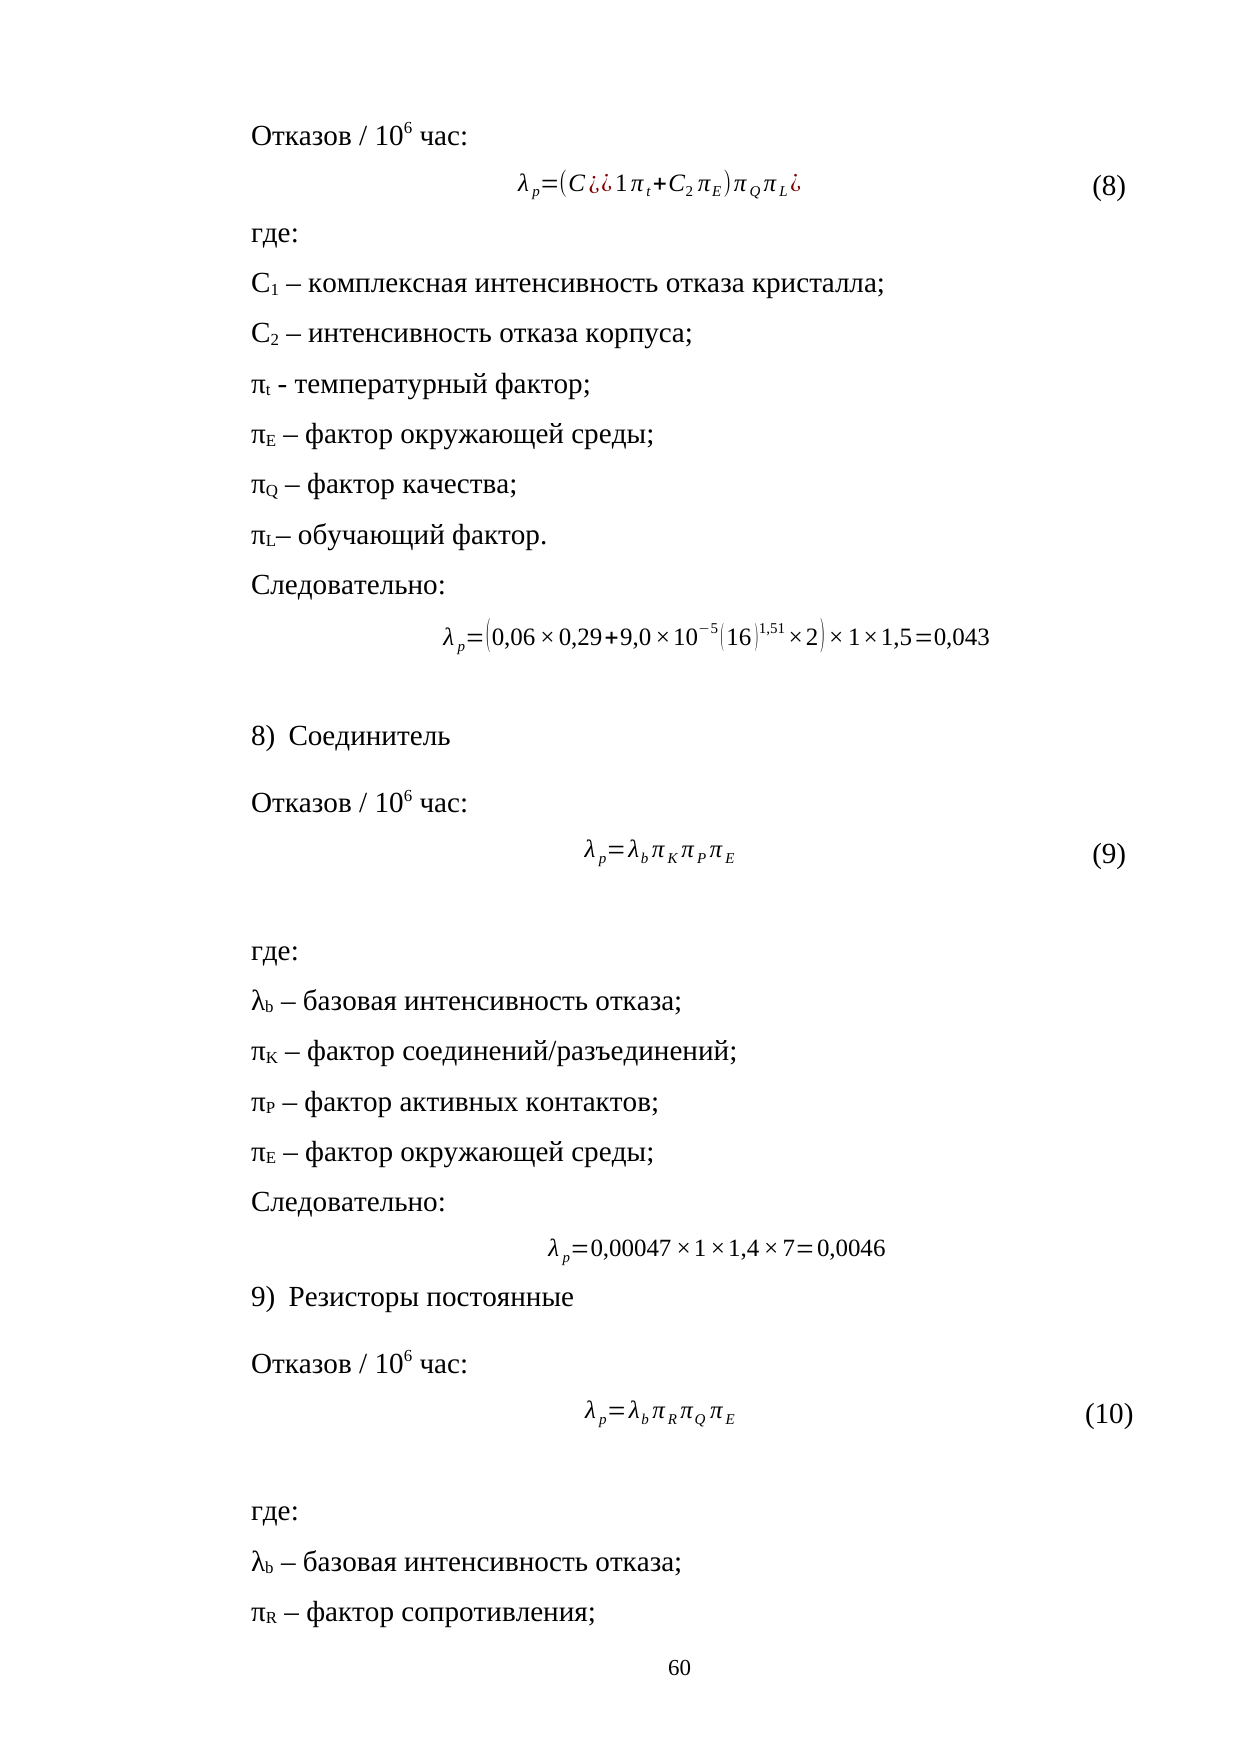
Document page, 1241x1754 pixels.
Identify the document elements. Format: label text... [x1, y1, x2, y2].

text πL– обучающий фактор. [251, 517, 1182, 550]
text λb – базовая интенсивность отказа; [251, 983, 1182, 1017]
list Соединитель [251, 718, 1182, 752]
text C2 – интенсивность отказа корпуса; [251, 316, 1182, 349]
list Резисторы постоянные [251, 1279, 1182, 1313]
text πE – фактор окружающей среды; [251, 1134, 1182, 1168]
text Отказов / 106 час: [251, 1346, 1182, 1380]
table_header [177, 836, 1067, 882]
text C1 – комплексная интенсивность отказа кристалла; [251, 265, 1182, 299]
table_header (9) [1067, 836, 1151, 882]
table_header [177, 168, 1067, 215]
table_header (10) [1067, 1396, 1151, 1443]
text где: [251, 1493, 1182, 1527]
text Следовательно: [251, 567, 1182, 601]
text λb – базовая интенсивность отказа; [251, 1544, 1182, 1577]
text πQ – фактор качества; [251, 467, 1182, 500]
text πt - температурный фактор; [251, 366, 1182, 399]
text πE – фактор окружающей среды; [251, 416, 1182, 450]
table_header (8) [1067, 168, 1151, 215]
text Отказов / 106 час: [251, 118, 1182, 152]
text Отказов / 106 час: [251, 786, 1182, 819]
table_header [177, 1396, 1067, 1443]
text где: [251, 215, 1182, 248]
text πP – фактор активных контактов; [251, 1084, 1182, 1117]
text Следовательно: [251, 1184, 1182, 1218]
text πR – фактор сопротивления; [251, 1594, 1182, 1628]
text где: [251, 933, 1182, 966]
text πK – фактор соединений/разъединений; [251, 1033, 1182, 1067]
